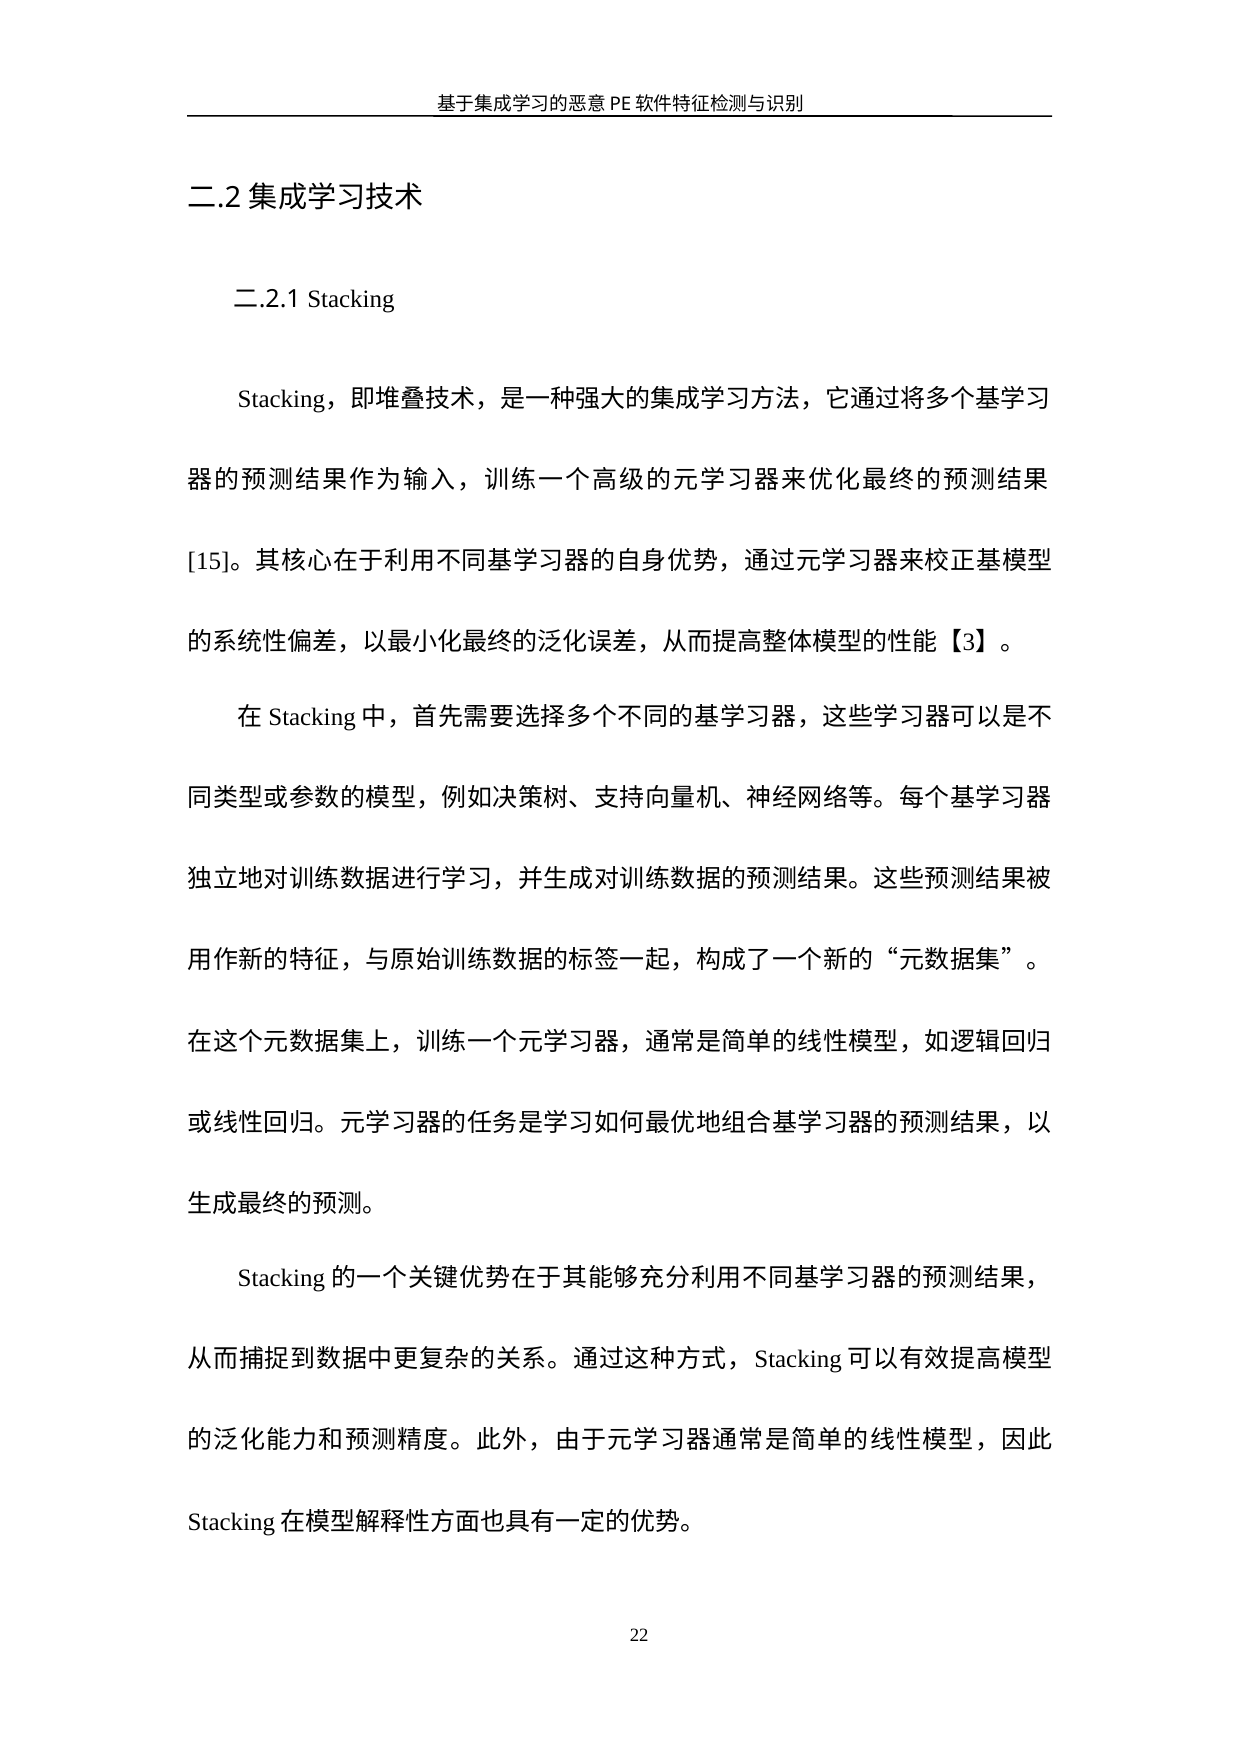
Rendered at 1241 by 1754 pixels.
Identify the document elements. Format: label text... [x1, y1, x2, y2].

subtitle 集成学习技术 [187, 162, 1053, 227]
subtitle Stacking [233, 264, 1053, 329]
text 在Stacking中，首先需要选择多个不同的基学习器，这些学习器可以是不同类型或参数的模型，例如决策树、支持向量机、神经网络等。每个基学习器独立地对训练数据进行学习，并生成对训练数据的预测结果。这些预测结果被用作新的特征，与原始训练数据的标签一起，构成了一个新的“元数据集”。在这个元数据集上，训练一个元学习器，通常是简单的线性模型，如逻辑回归或线性回归。元学习器的任务是学习如何最优地组合基学习器的预测结果，以生成最终的预测。 [187, 682, 1053, 1234]
text Stacking，即堆叠技术，是一种强大的集成学习方法，它通过将多个基学习器的预测结果作为输入，训练一个高级的元学习器来优化最终的预测结果[15]。其核心在于利用不同基学习器的自身优势，通过元学习器来校正基模型的系统性偏差，以最小化最终的泛化误差，从而提高整体模型的性能【3】。 [187, 364, 1053, 672]
text Stacking的一个关键优势在于其能够充分利用不同基学习器的预测结果，从而捕捉到数据中更复杂的关系。通过这种方式，Stacking可以有效提高模型的泛化能力和预测精度。此外，由于元学习器通常是简单的线性模型，因此Stacking在模型解释性方面也具有一定的优势。 [187, 1243, 1053, 1552]
